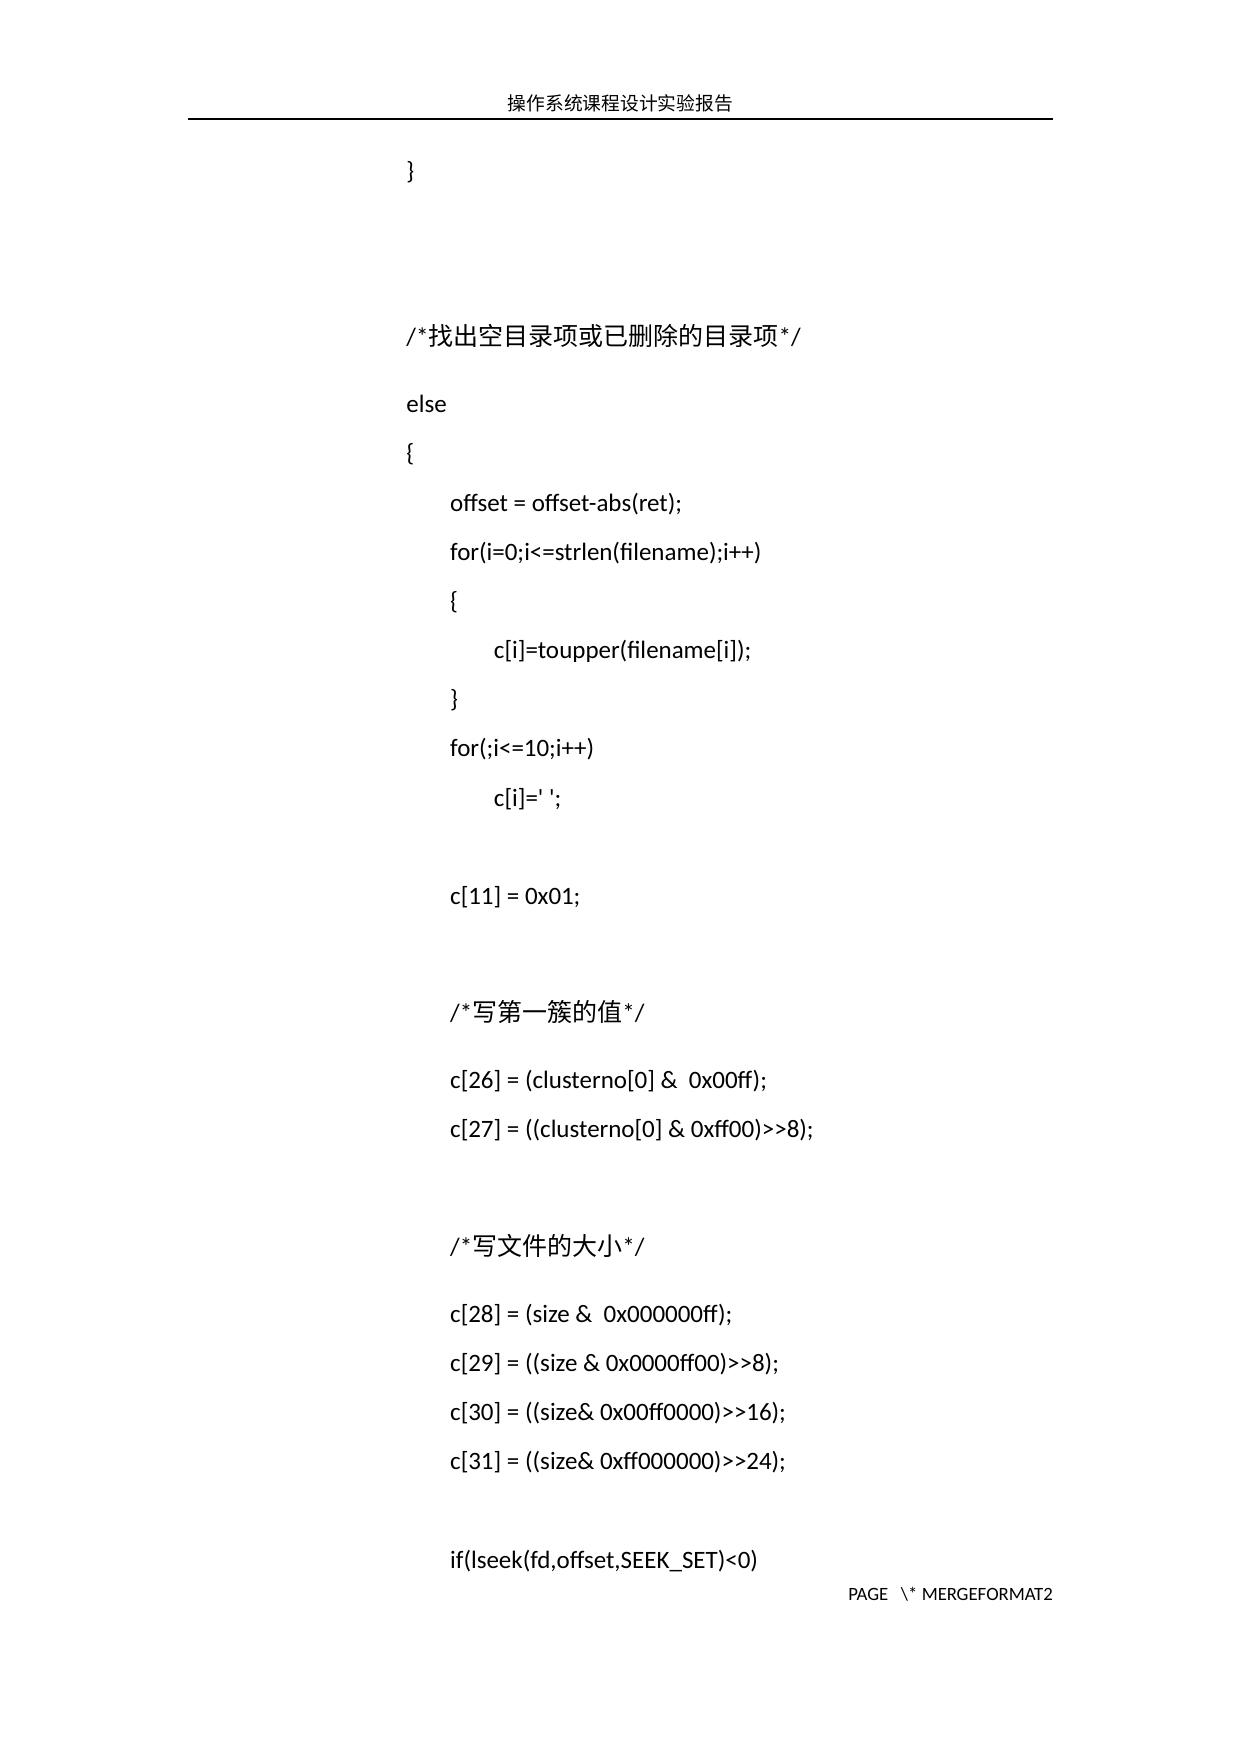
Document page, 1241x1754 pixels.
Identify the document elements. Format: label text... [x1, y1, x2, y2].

text /*写文件的大小*/ [187, 1210, 1053, 1278]
text } [187, 682, 1053, 716]
text { [187, 436, 1053, 470]
text } [187, 153, 1053, 187]
text offset = offset-abs(ret); [187, 485, 1053, 519]
text /*找出空目录项或已删除的目录项*/ [187, 301, 1053, 368]
text c[i]=toupper(filename[i]); [187, 632, 1053, 666]
text else [187, 387, 1053, 421]
text c[30] = ((size& 0x00ff0000)>>16); [187, 1394, 1053, 1428]
text { [187, 583, 1053, 617]
text c[28] = (size & 0x000000ff); [187, 1296, 1053, 1330]
text /*写第一簇的值*/ [187, 977, 1053, 1044]
text c[31] = ((size& 0xff000000)>>24); [187, 1444, 1053, 1478]
text c[27] = ((clusterno[0] & 0xff00)>>8); [187, 1112, 1053, 1146]
text c[i]=' '; [187, 780, 1053, 814]
text if(lseek(fd,offset,SEEK_SET)<0) [187, 1542, 1053, 1576]
text c[29] = ((size & 0x0000ff00)>>8); [187, 1345, 1053, 1379]
text for(;i<=10;i++) [187, 731, 1053, 765]
text for(i=0;i<=strlen(filename);i++) [187, 534, 1053, 568]
text c[11] = 0x01; [187, 878, 1053, 912]
text c[26] = (clusterno[0] & 0x00ff); [187, 1063, 1053, 1097]
